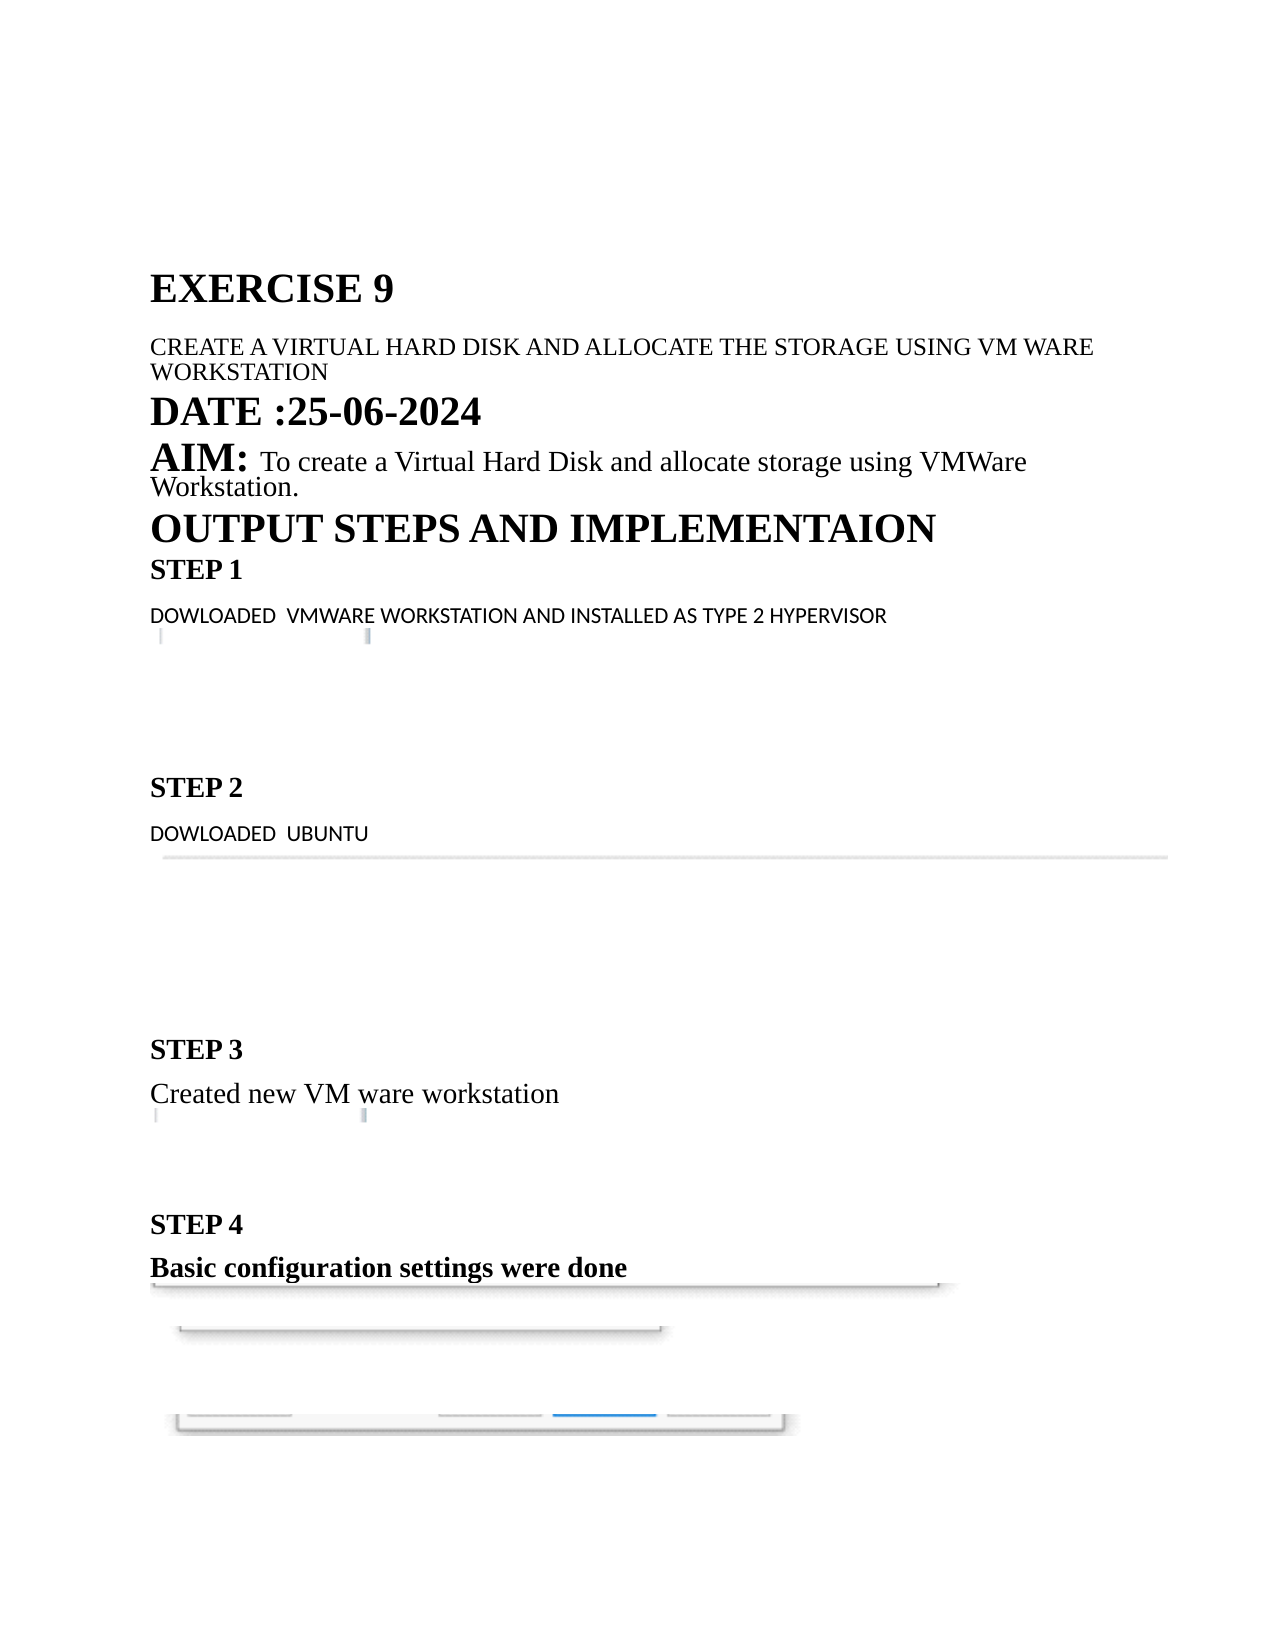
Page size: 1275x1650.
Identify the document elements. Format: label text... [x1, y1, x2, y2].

text EXERCISE 9 [150, 281, 1125, 308]
text STEP 3 [150, 1038, 1125, 1065]
text Created new VM ware workstation [150, 1082, 1125, 1108]
text CREATE A VIRTUAL HARD DISK AND ALLOCATE THE STORAGE USING VM WARE WORKSTATION [150, 335, 1125, 385]
text Basic configuration settings were done [150, 1256, 1125, 1283]
text AIM: To create a Virtual Hard Disk and allocate storage using VMWare Workstation. [150, 452, 1125, 502]
text STEP 1 [150, 558, 1125, 585]
text DATE :25-06-2024 [150, 406, 1125, 431]
text STEP 4 [150, 1213, 1125, 1239]
text DOWLOADED VMWARE WORKSTATION AND INSTALLED AS TYPE 2 HYPERVISOR [150, 602, 1125, 628]
text OUTPUT STEPS AND IMPLEMENTAION [150, 522, 1125, 547]
text STEP 2 [150, 776, 1125, 803]
text DOWLOADED UBUNTU [150, 820, 1125, 846]
